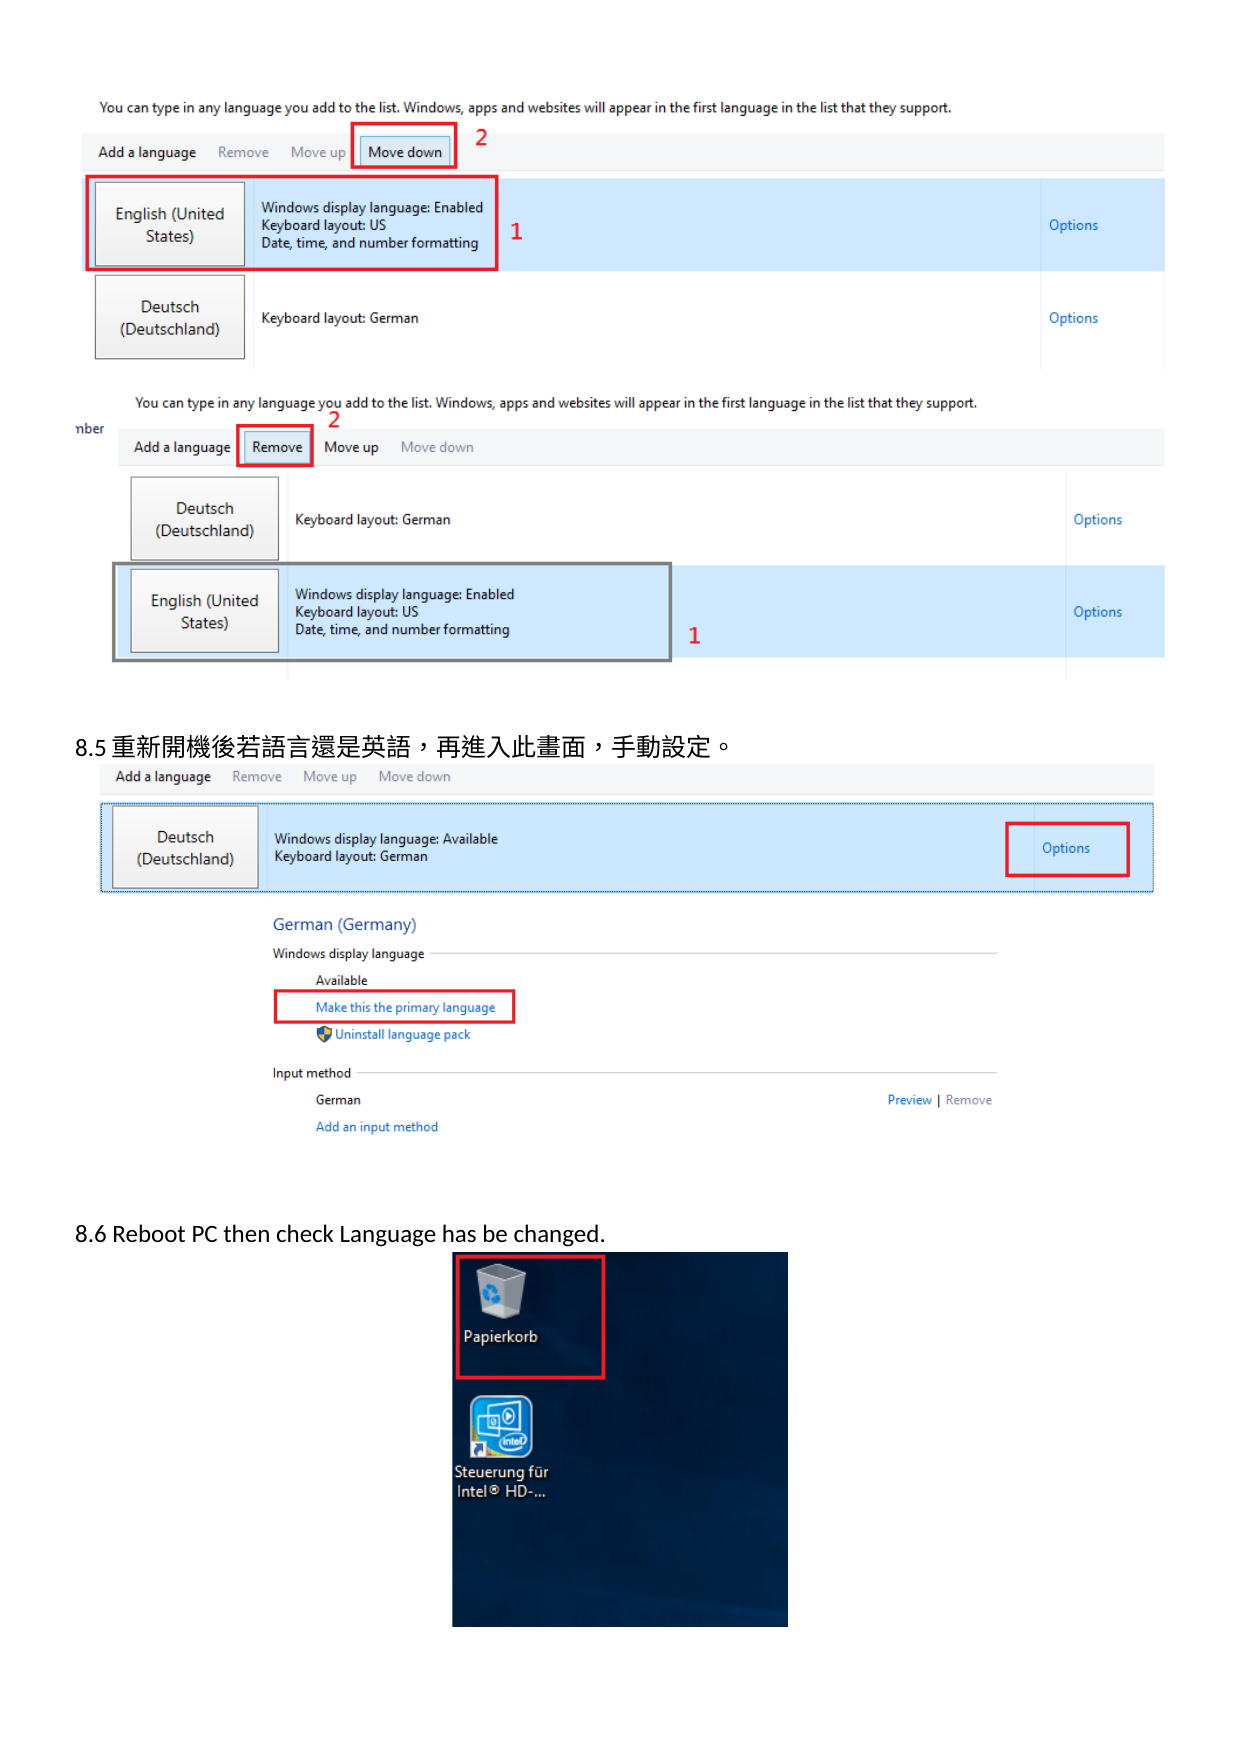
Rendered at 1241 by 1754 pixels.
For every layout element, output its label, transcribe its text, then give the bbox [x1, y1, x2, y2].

picture [452, 1252, 788, 1627]
picture [75, 89, 1165, 370]
picture [202, 914, 1038, 1155]
picture [86, 764, 1154, 898]
picture [75, 389, 1165, 681]
text 8.6 Reboot PC then check Language has be changed. [75, 1214, 1165, 1252]
text 8.5重新開機後若語言還是英語，再進入此畫面，手動設定。 [75, 727, 1165, 764]
